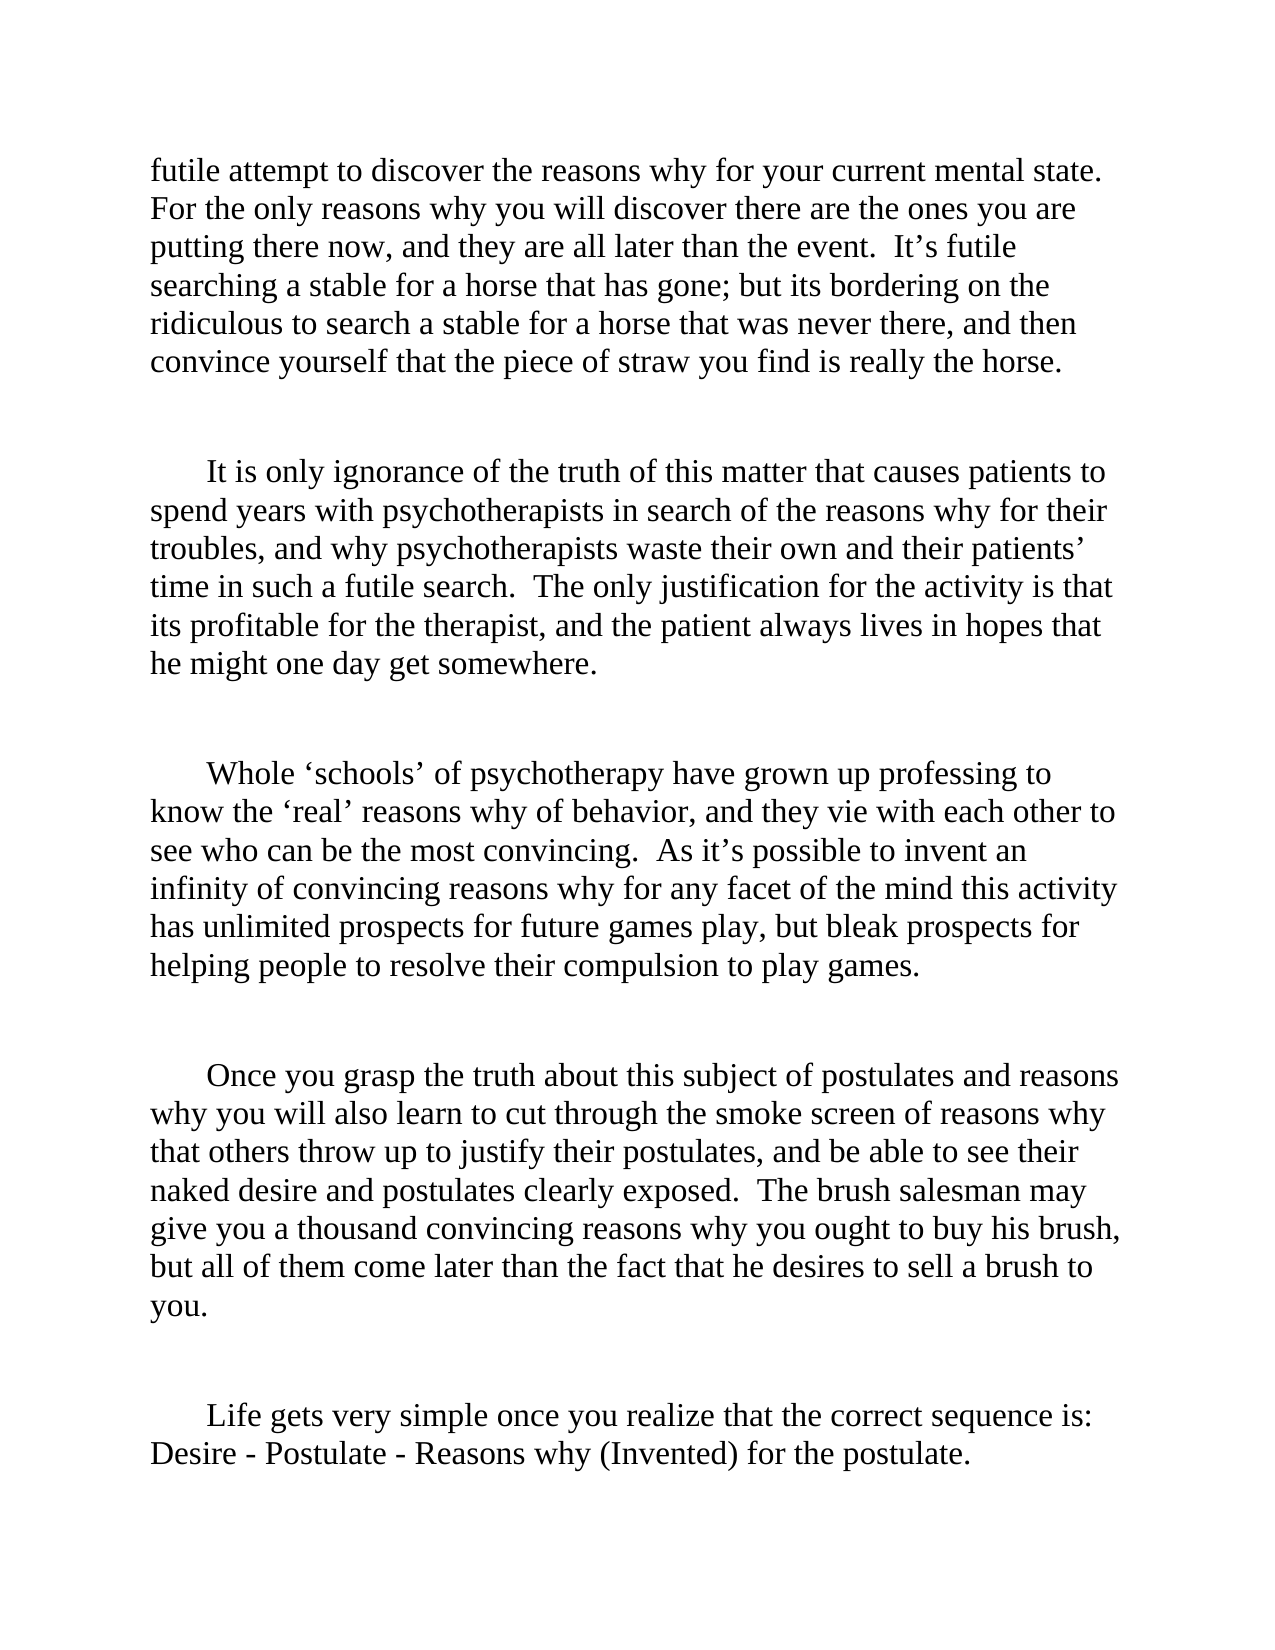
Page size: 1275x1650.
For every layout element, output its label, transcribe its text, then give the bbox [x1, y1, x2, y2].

text Whole ‘schools’ of psychotherapy have grown up professing to know the ‘real’ reasons why of behavior, and they vie with each other to see who can be the most convincing. As it’s possible to invent an infinity of convincing reasons why for any facet of the mind this activity has unlimited prospects for future games play, but bleak prospects for helping people to resolve their compulsion to play games. [150, 753, 1125, 983]
text Life gets very simple once you realize that the correct sequence is: Desire - Postulate - Reasons why (Invented) for the postulate. [150, 1395, 1125, 1472]
text It is only ignorance of the truth of this matter that causes patients to spend years with psychotherapists in search of the reasons why for their troubles, and why psychotherapists waste their own and their patients’ time in such a futile search. The only justification for the activity is that its profitable for the therapist, and the patient always lives in hopes that he might one day get somewhere. [150, 452, 1125, 682]
text Once you grasp the truth about this subject of postulates and reasons why you will also learn to cut through the smoke screen of reasons why that others throw up to justify their postulates, and be able to see their naked desire and postulates clearly exposed. The brush salesman may give you a thousand convincing reasons why you ought to buy his brush, but all of them come later than the fact that he desires to sell a brush to you. [150, 1055, 1125, 1323]
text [150, 150, 1125, 380]
